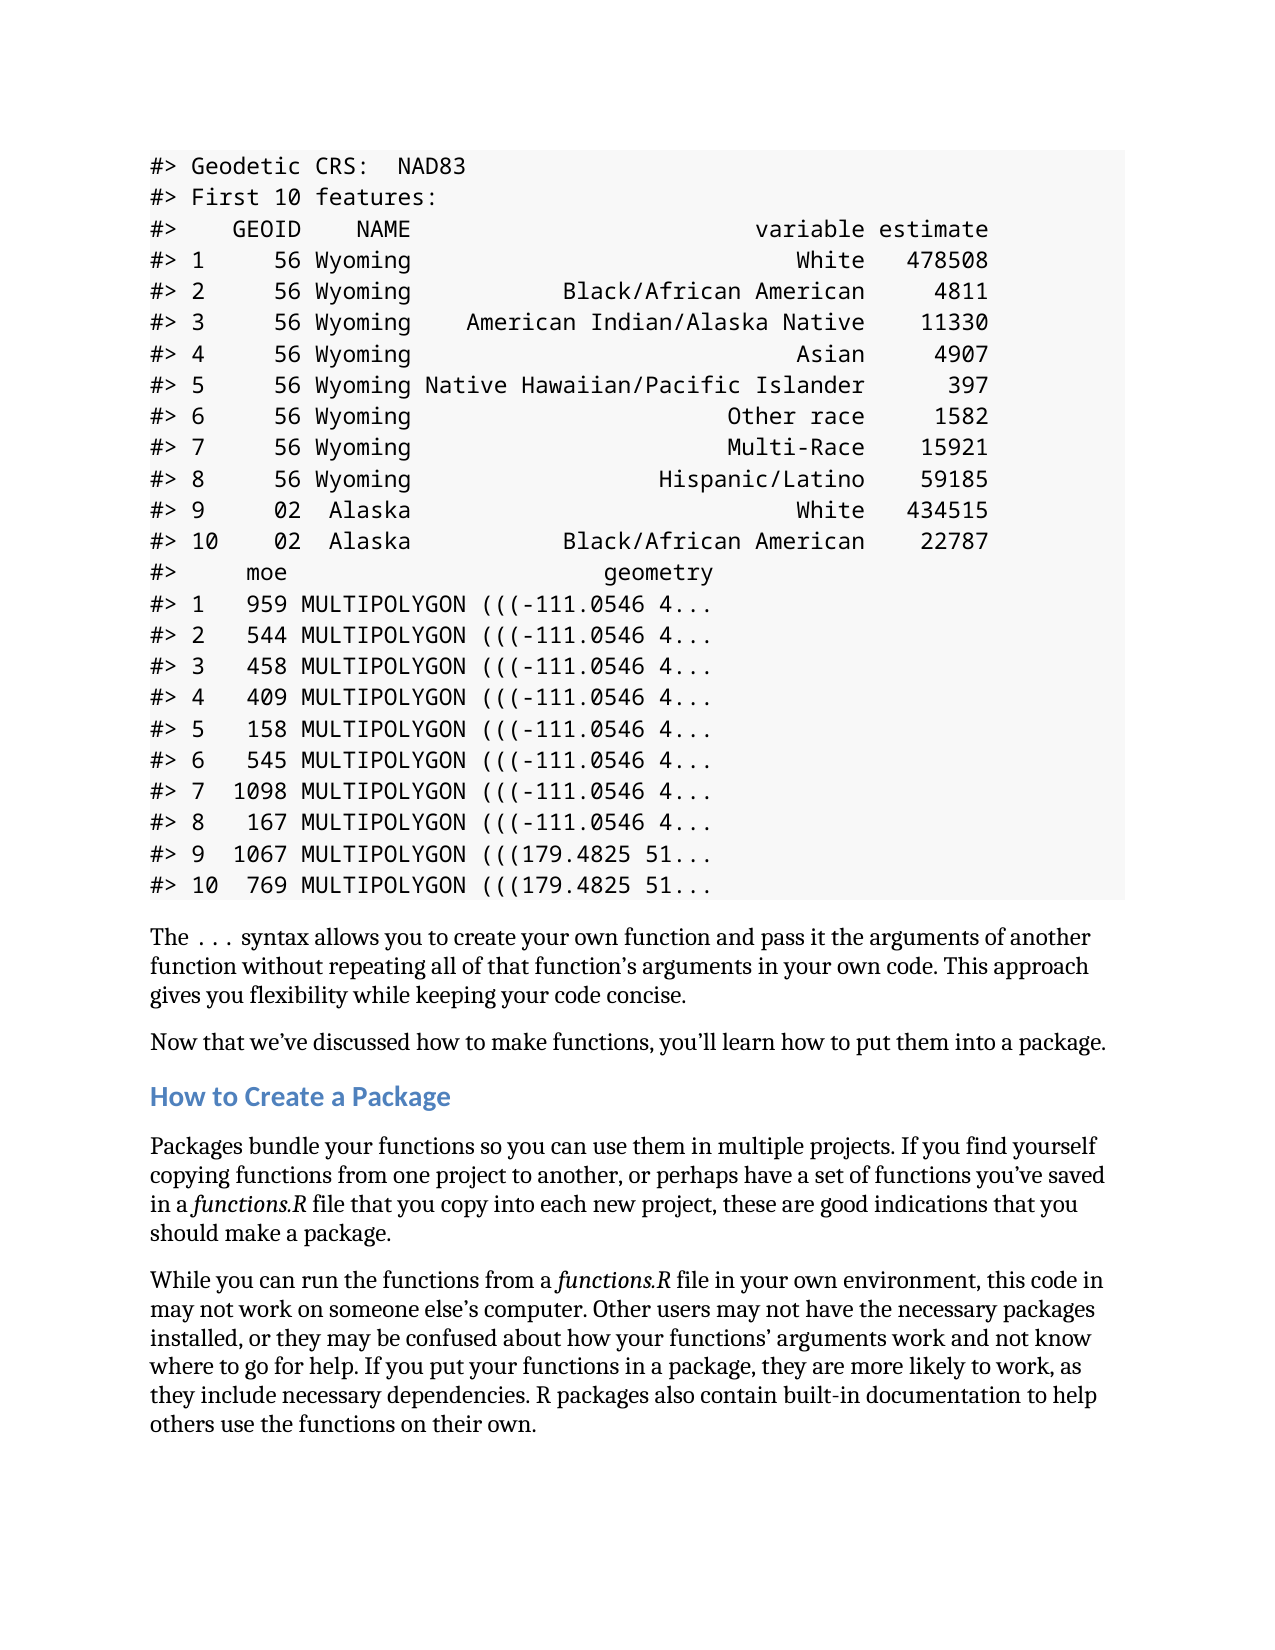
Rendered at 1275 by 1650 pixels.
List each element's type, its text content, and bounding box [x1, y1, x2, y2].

text The ... syntax allows you to create your own function and pass it the arguments of another function without repeating all of that function’s arguments in your own code. This approach gives you flexibility while keeping your code concise. [150, 921, 1125, 1009]
subtitle How to Create a Package [150, 1078, 1125, 1113]
text Packages bundle your functions so you can use them in multiple projects. If you find yourself copying functions from one project to another, or perhaps have a set of functions you’ve saved in a functions.R file that you copy into each new project, these are good indications that you should make a package. [150, 1132, 1125, 1247]
text Now that we’ve discussed how to make functions, you’ll learn how to put them into a package. [150, 1028, 1125, 1057]
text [150, 150, 1125, 900]
text While you can run the functions from a functions.R file in your own environment, this code in may not work on someone else’s computer. Other users may not have the necessary packages installed, or they may be confused about how your functions’ arguments work and not know where to go for help. If you put your functions in a package, they are more likely to work, as they include necessary dependencies. R packages also contain built-in documentation to help others use the functions on their own. [150, 1266, 1125, 1438]
